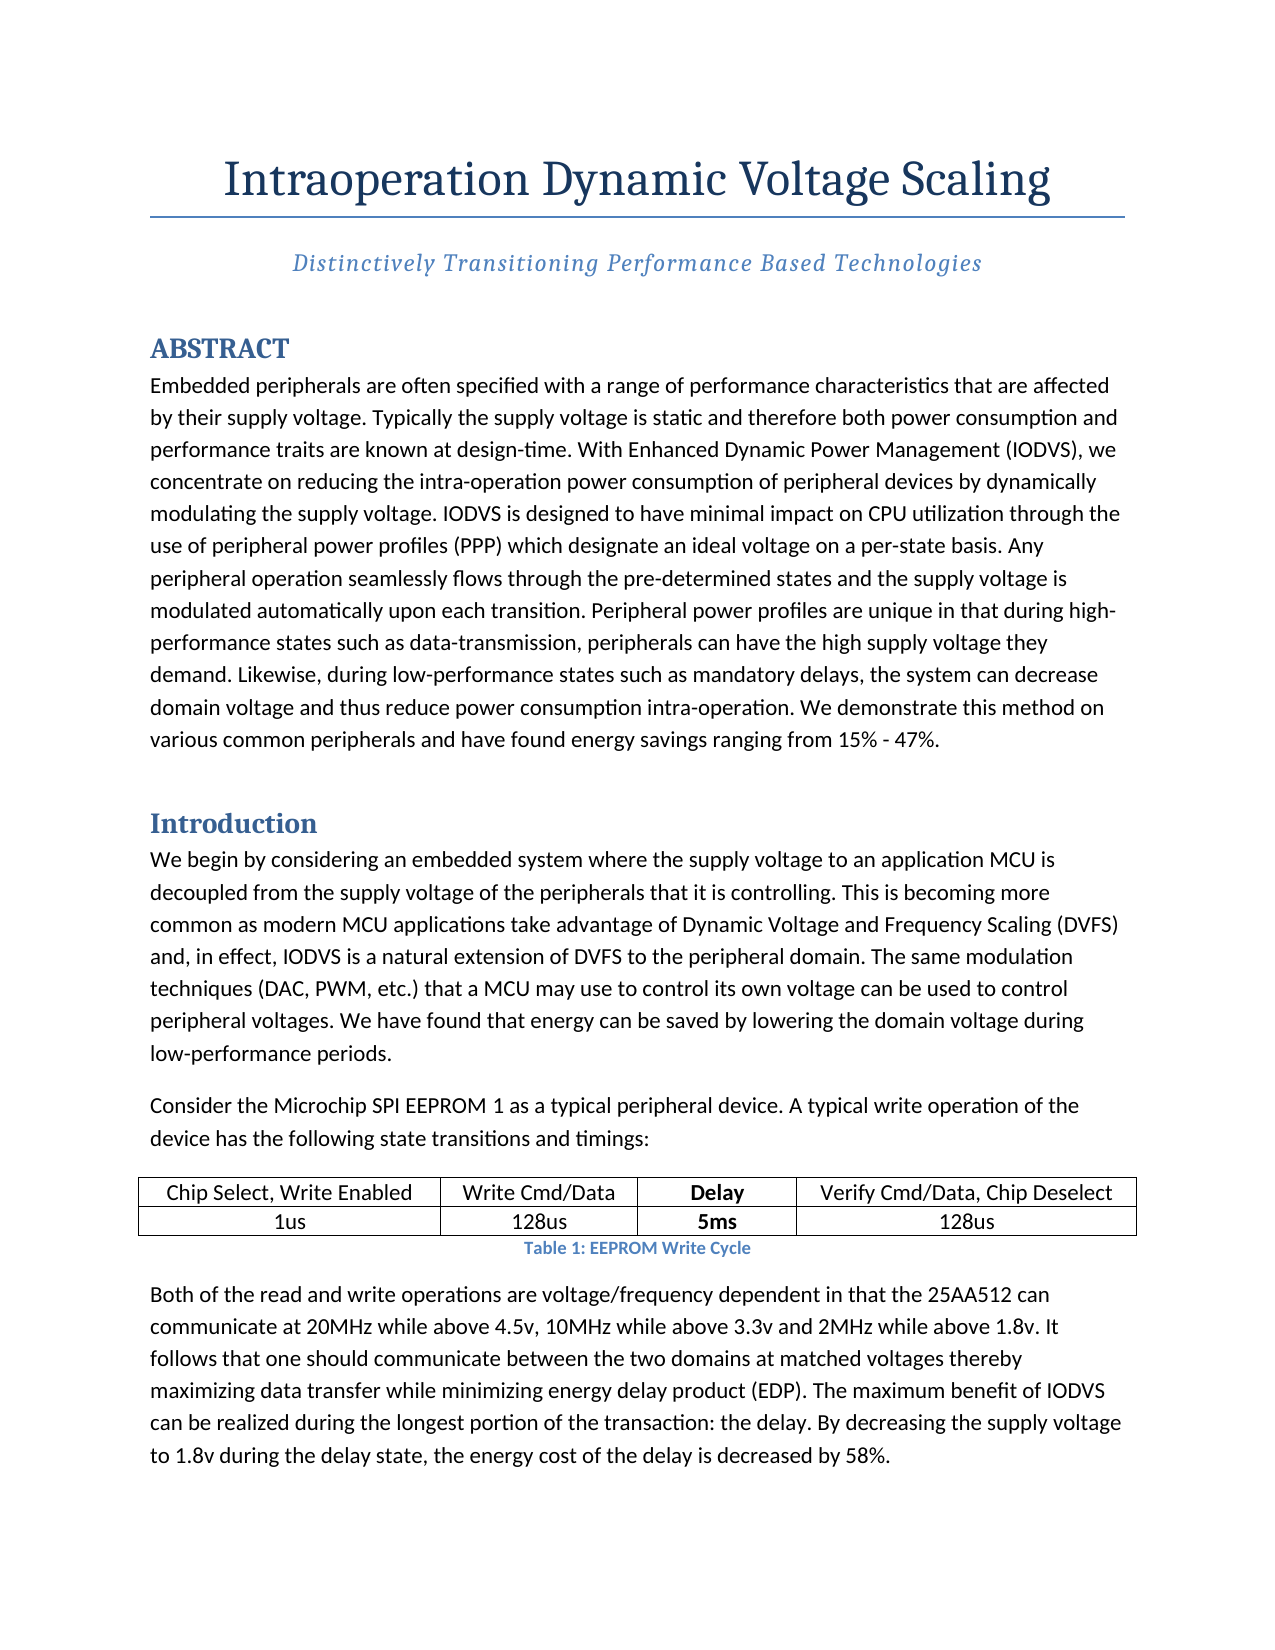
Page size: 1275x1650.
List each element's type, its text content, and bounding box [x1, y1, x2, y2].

title Intraoperation Dynamic Voltage Scaling [150, 150, 1125, 216]
text Table 1: EEPROM Write Cycle [150, 1236, 1125, 1259]
table_cell 5ms [638, 1207, 796, 1235]
table_header Verify Cmd/Data, Chip Deselect [797, 1178, 1136, 1206]
table_header Write Cmd/Data [441, 1178, 637, 1206]
table_cell 1us [139, 1207, 440, 1235]
subtitle ABSTRACT [150, 332, 1125, 366]
subtitle Introduction [150, 807, 1125, 841]
text Consider the Microchip SPI EEPROM as a typical peripheral device. A typical write operation of the device has the following state transitions and timings: [150, 1092, 1125, 1152]
text Embedded peripherals are often specified with a range of performance characteristics that are affected by their supply voltage. Typically the supply voltage is static and therefore both power consumption and performance traits are known at design-time. With Enhanced Dynamic Power Management (IODVS), we concentrate on reducing the intra-operation power consumption of peripheral devices by dynamically modulating the supply voltage. IODVS is designed to have minimal impact on CPU utilization through the use of peripheral power profiles (PPP) which designate an ideal voltage on a per-state basis. Any peripheral operation seamlessly flows through the pre-determined states and the supply voltage is modulated automatically upon each transition. Peripheral power profiles are unique in that during high-performance states such as data-transmission, peripherals can have the high supply voltage they demand. Likewise, during low-performance states such as mandatory delays, the system can decrease domain voltage and thus reduce power consumption intra-operation. We demonstrate this method on various common peripherals and have found energy savings ranging from 15% - 47%. [150, 371, 1125, 753]
table_header Chip Select, Write Enabled [139, 1178, 440, 1206]
text We begin by considering an embedded system where the supply voltage to an application MCU is decoupled from the supply voltage of the peripherals that it is controlling. This is becoming more common as modern MCU applications take advantage of Dynamic Voltage and Frequency Scaling (DVFS) and, in effect, IODVS is a natural extension of DVFS to the peripheral domain. The same modulation techniques (DAC, PWM, etc.) that a MCU may use to control its own voltage can be used to control peripheral voltages. We have found that energy can be saved by lowering the domain voltage during low-performance periods. [150, 846, 1125, 1067]
text Both of the read and write operations are voltage/frequency dependent in that the 25AA512 can communicate at 20MHz while above 4.5v, 10MHz while above 3.3v and 2MHz while above 1.8v. It follows that one should communicate between the two domains at matched voltages thereby maximizing data transfer while minimizing energy delay product (EDP). The maximum benefit of IODVS can be realized during the longest portion of the transaction: the delay. By decreasing the supply voltage to 1.8v during the delay state, the energy cost of the delay is decreased by 58%. [150, 1280, 1125, 1469]
table_cell 128us [441, 1207, 637, 1235]
subtitle Distinctively Transitioning Performance Based Technologies [150, 249, 1125, 278]
table_header Delay [638, 1178, 796, 1206]
table_cell 128us [797, 1207, 1136, 1235]
